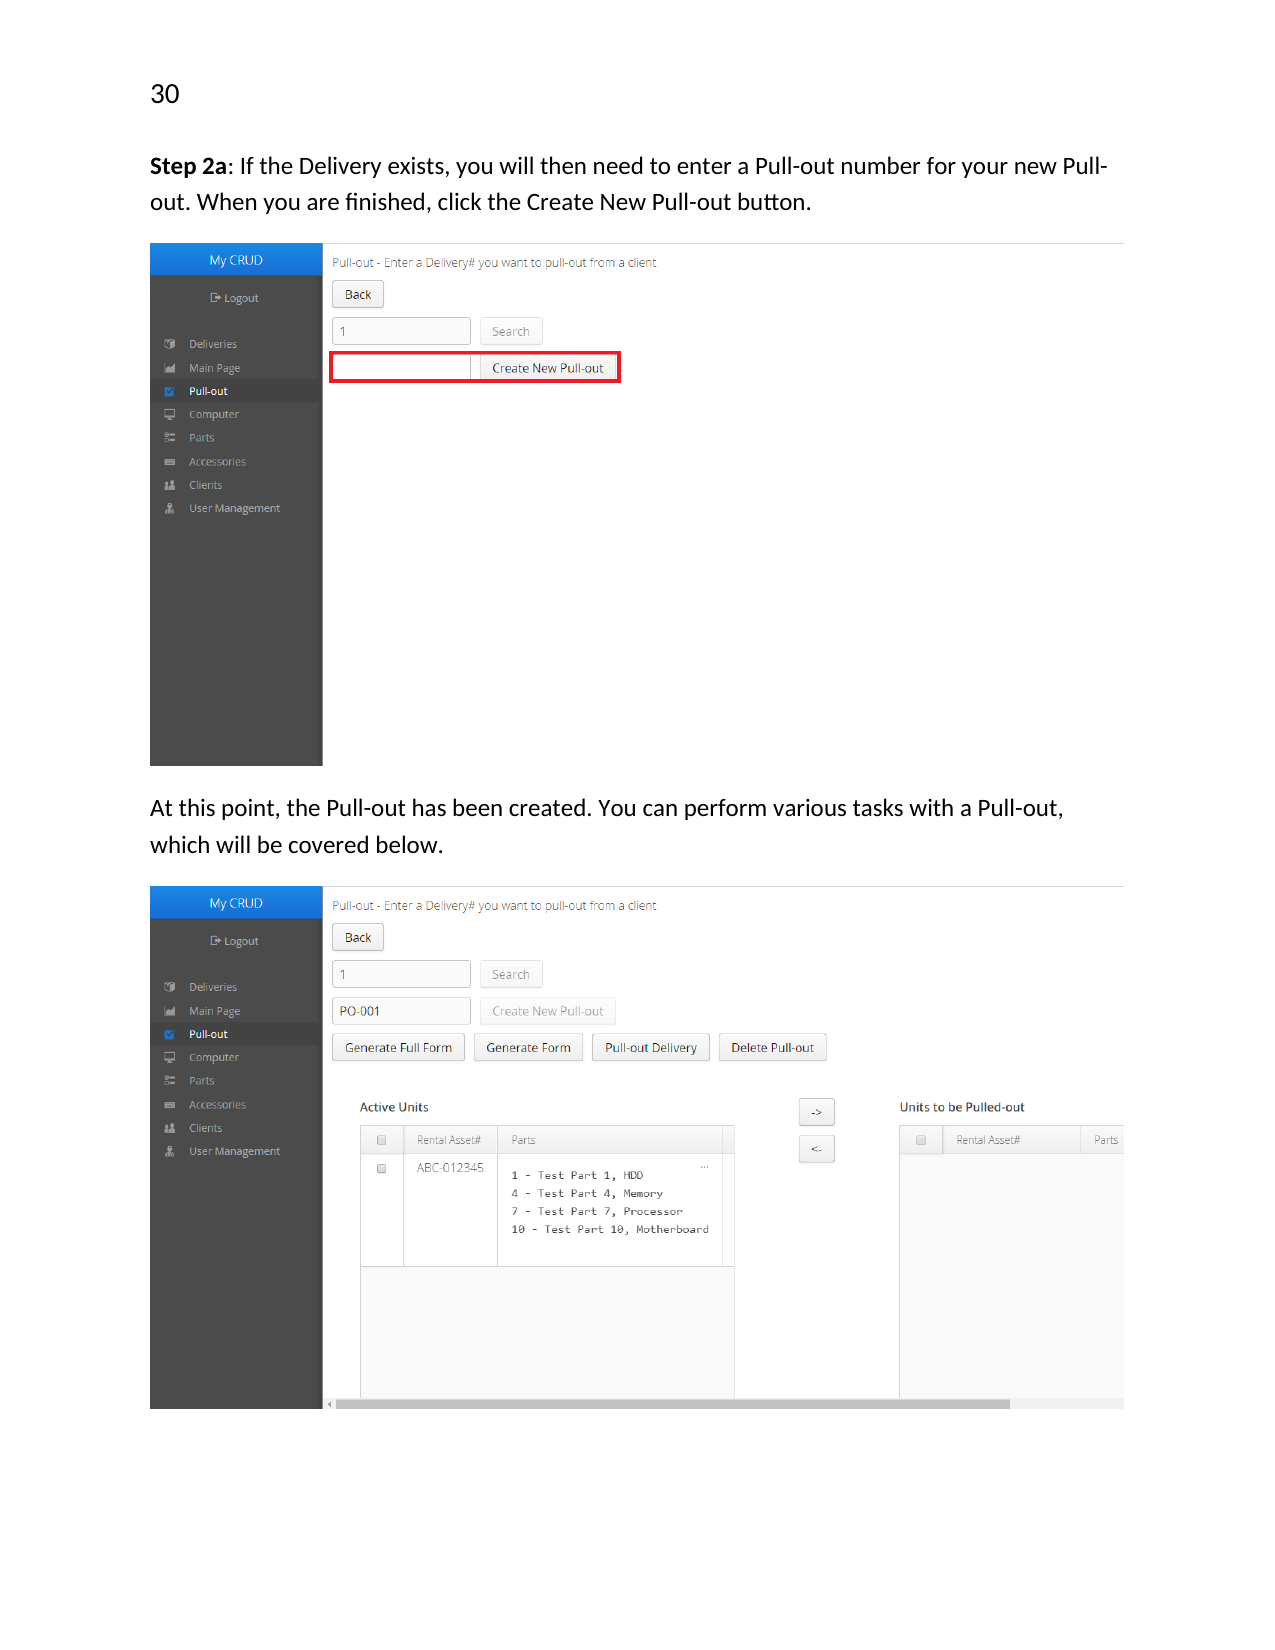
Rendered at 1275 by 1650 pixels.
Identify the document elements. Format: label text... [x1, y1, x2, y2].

text Step 2a: If the Delivery exists, you will then need to enter a Pull-out number for your new Pull-out. When you are finished, click the Create New Pull-out button. [150, 150, 1125, 217]
picture [150, 886, 1124, 1409]
text At this point, the Pull-out has been created. You can perform various tasks with a Pull-out, which will be covered below. [150, 792, 1125, 859]
picture [150, 243, 1124, 766]
